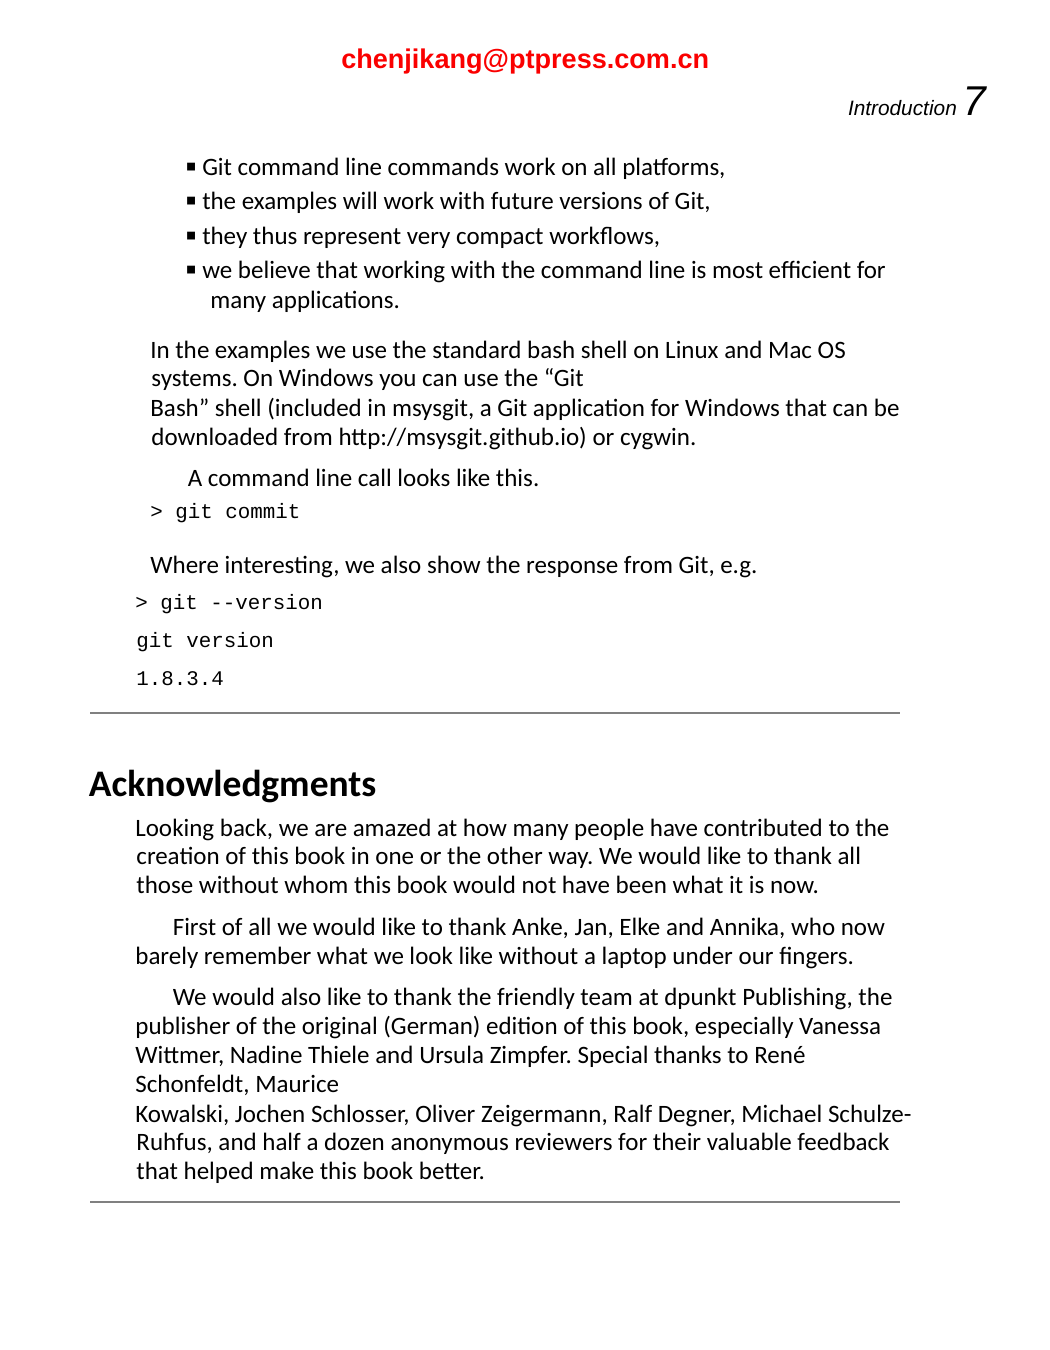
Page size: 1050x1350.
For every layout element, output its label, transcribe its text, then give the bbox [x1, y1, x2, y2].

text Bash” shell (included in msysgit, a Git application for Windows that can be downloaded from http://msysgit.github.io) or cygwin. [150, 393, 913, 451]
text We would also like to thank the friendly team at dpunkt Publishing, the publisher of the original (German) edition of this book, especially Vanessa Wittmer, Nadine Thiele and Ursula Zimpfer. Special thanks to René Schonfeldt, Maurice [135, 983, 913, 1099]
text A command line call looks like this. [188, 464, 913, 493]
text ▪ the examples will work with future versions of Git, [186, 185, 913, 216]
text ▪ Git command line commands work on all platforms, [186, 150, 913, 181]
text > git commit [150, 501, 904, 524]
text In the examples we use the standard bash shell on Linux and Mac OS systems. On Windows you can use the “Git [150, 335, 913, 393]
text ▪ we believe that working with the command line is most efficient for many applications. [186, 254, 913, 314]
text Where interesting, we also show the response from Git, e.g. [150, 551, 913, 580]
text First of all we would like to thank Anke, Jan, Elke and Annika, who now barely remember what we look like without a laptop under our fingers. [135, 912, 900, 970]
subtitle Acknowledgments [89, 759, 872, 805]
text Kowalski, Jochen Schlosser, Oliver Zeigermann, Ralf Degner, Michael Schulze-Ruhfus, and half a dozen anonymous reviewers for their valuable feedback that helped make this book better. [135, 1099, 913, 1186]
text Looking back, we are amazed at how many people have contributed to the creation of this book in one or the other way. We would like to thank all those without whom this book would not have been what it is now. [135, 813, 913, 900]
text ▪ they thus represent very compact workflows, [186, 219, 913, 251]
text > git --version git version 1.8.3.4 [135, 592, 349, 692]
